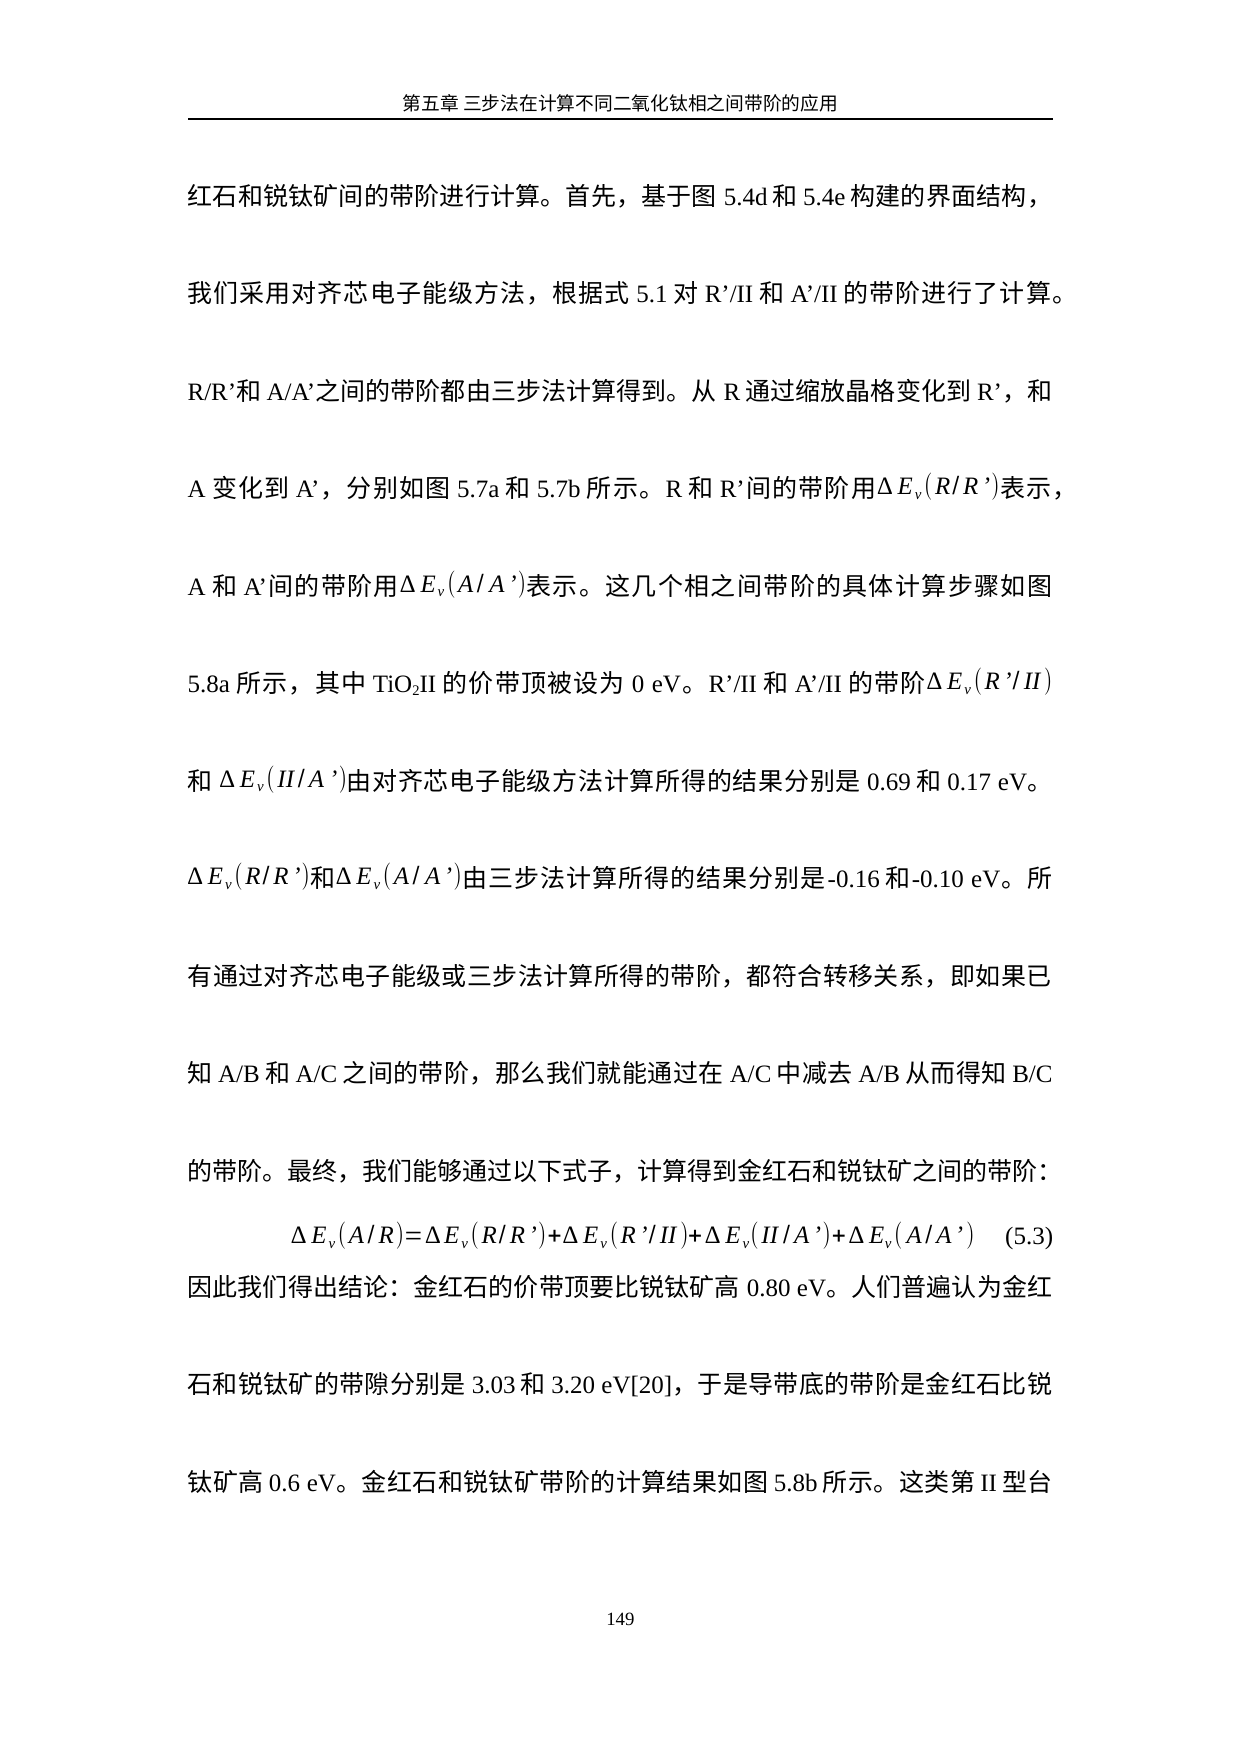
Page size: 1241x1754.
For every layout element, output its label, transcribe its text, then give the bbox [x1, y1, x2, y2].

text (5.3) [187, 1220, 1053, 1253]
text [187, 162, 1053, 1202]
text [187, 1253, 1053, 1513]
